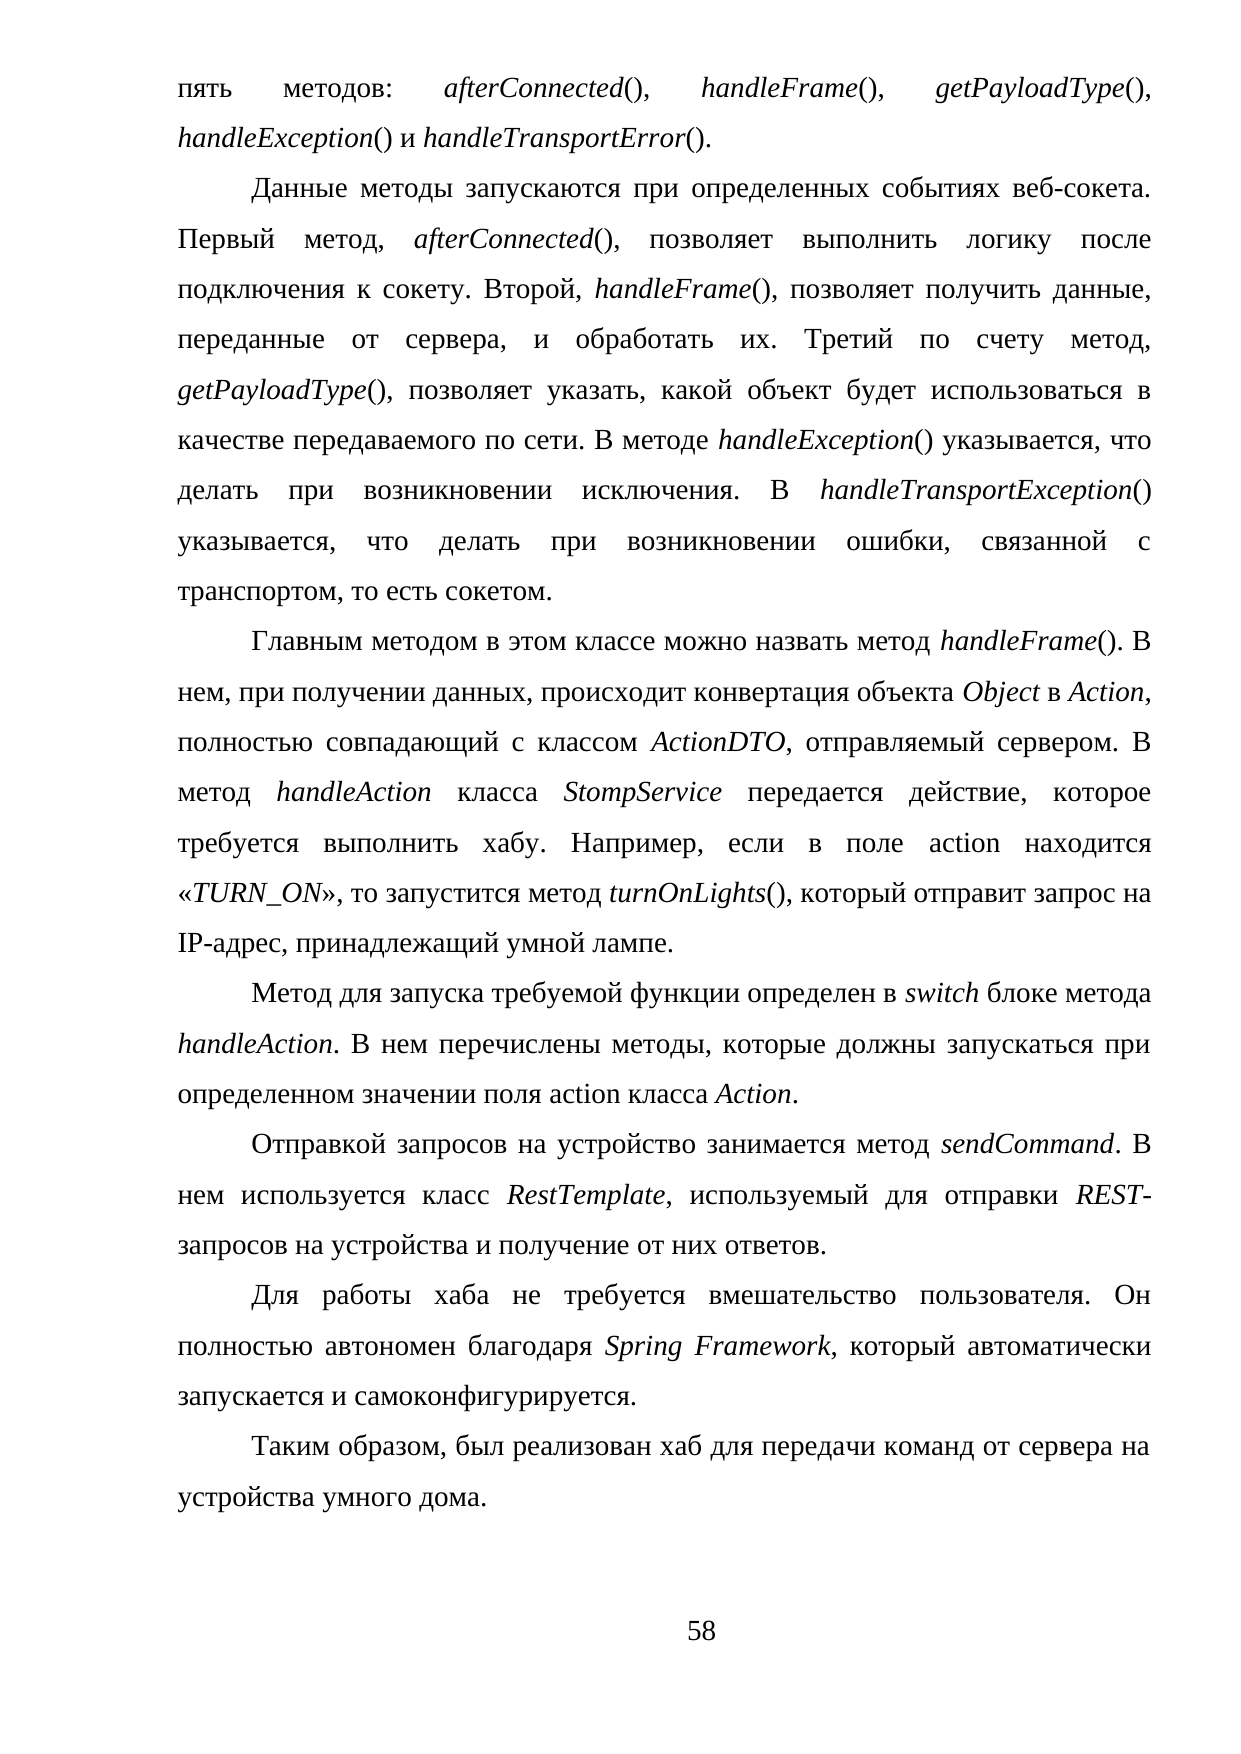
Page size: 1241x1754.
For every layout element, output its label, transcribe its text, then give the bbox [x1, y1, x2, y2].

text Отправкой запросов на устройство занимается метод sendCommand. В нем используется класс RestTemplate, используемый для отправки REST-запросов на устройства и получение от них ответов. [177, 1127, 1152, 1261]
text Для работы хаба не требуется вмешательство пользователя. Он полностью автономен благодаря Spring Framework, который автоматически запускается и самоконфигурируется. [177, 1277, 1152, 1412]
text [177, 70, 1152, 154]
text Данные методы запускаются при определенных событиях веб-сокета. Первый метод, afterConnected(), позволяет выполнить логику после подключения к сокету. Второй, handleFrame(), позволяет получить данные, переданные от сервера, и обработать их. Третий по счету метод, getPayloadType(), позволяет указать, какой объект будет использоваться в качестве передаваемого по сети. В методе handleException() указывается, что делать при возникновении исключения. В handleTransportException() указывается, что делать при возникновении ошибки, связанной с транспортом, то есть сокетом. [177, 171, 1152, 607]
text Метод для запуска требуемой функции определен в switch блоке метода handleAction. В нем перечислены методы, которые должны запускаться при определенном значении поля action класса Action. [177, 976, 1152, 1110]
text Таким образом, был реализован хаб для передачи команд от сервера на устройства умного дома. [177, 1428, 1152, 1512]
text Главным методом в этом классе можно назвать метод handleFrame(). В нем, при получении данных, происходит конвертация объекта Object в Action, полностью совпадающий с классом ActionDTO, отправляемый сервером. В метод handleAction класса StompService передается действие, которое требуется выполнить хабу. Например, если в поле action находится «TURN_ON», то запустится метод turnOnLights(), который отправит запрос на IP-адрес, принадлежащий умной лампе. [177, 623, 1152, 959]
